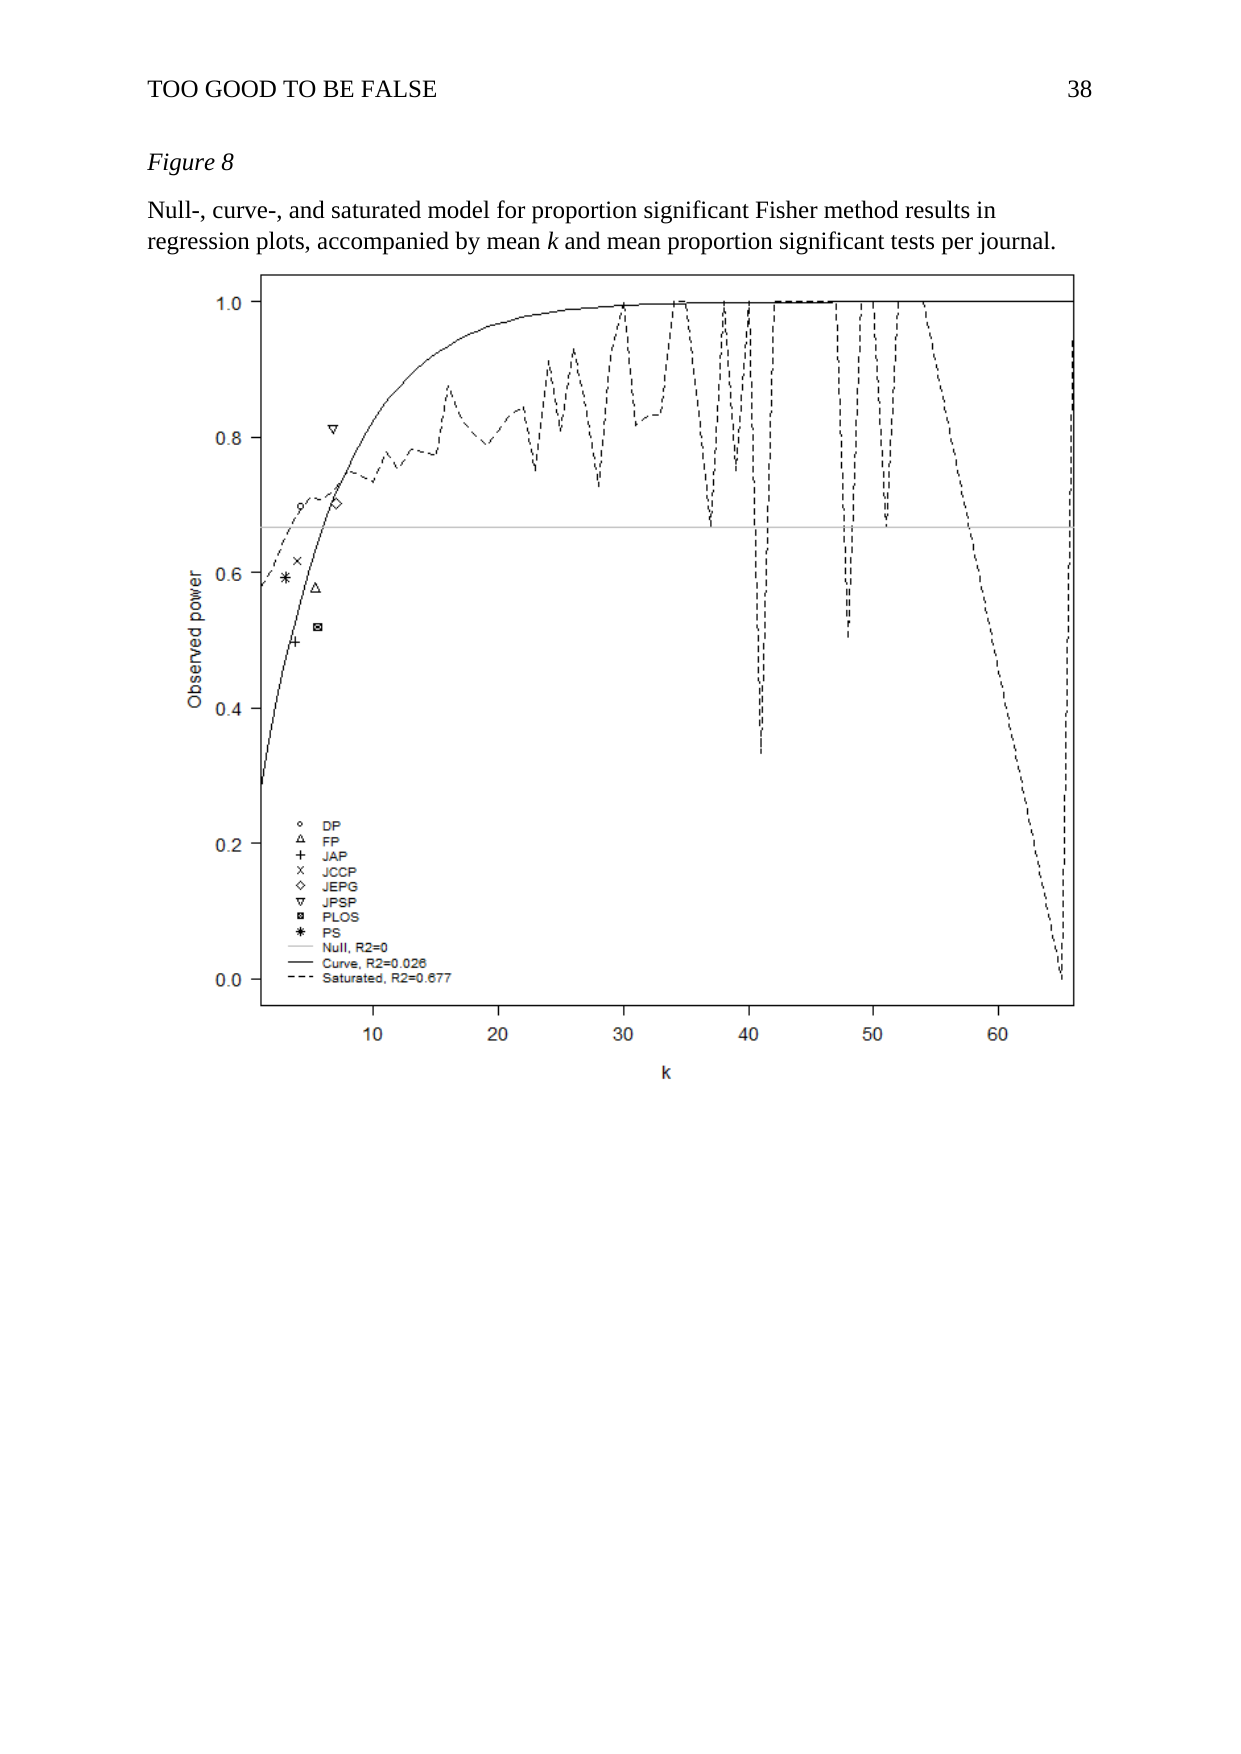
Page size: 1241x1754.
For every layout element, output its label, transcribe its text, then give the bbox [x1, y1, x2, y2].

text Figure 8 [147, 147, 1093, 176]
text Null-, curve-, and saturated model for proportion significant Fisher method results in regression plots, accompanied by mean k and mean proportion significant tests per journal. [147, 195, 1093, 256]
picture [147, 256, 1093, 1120]
